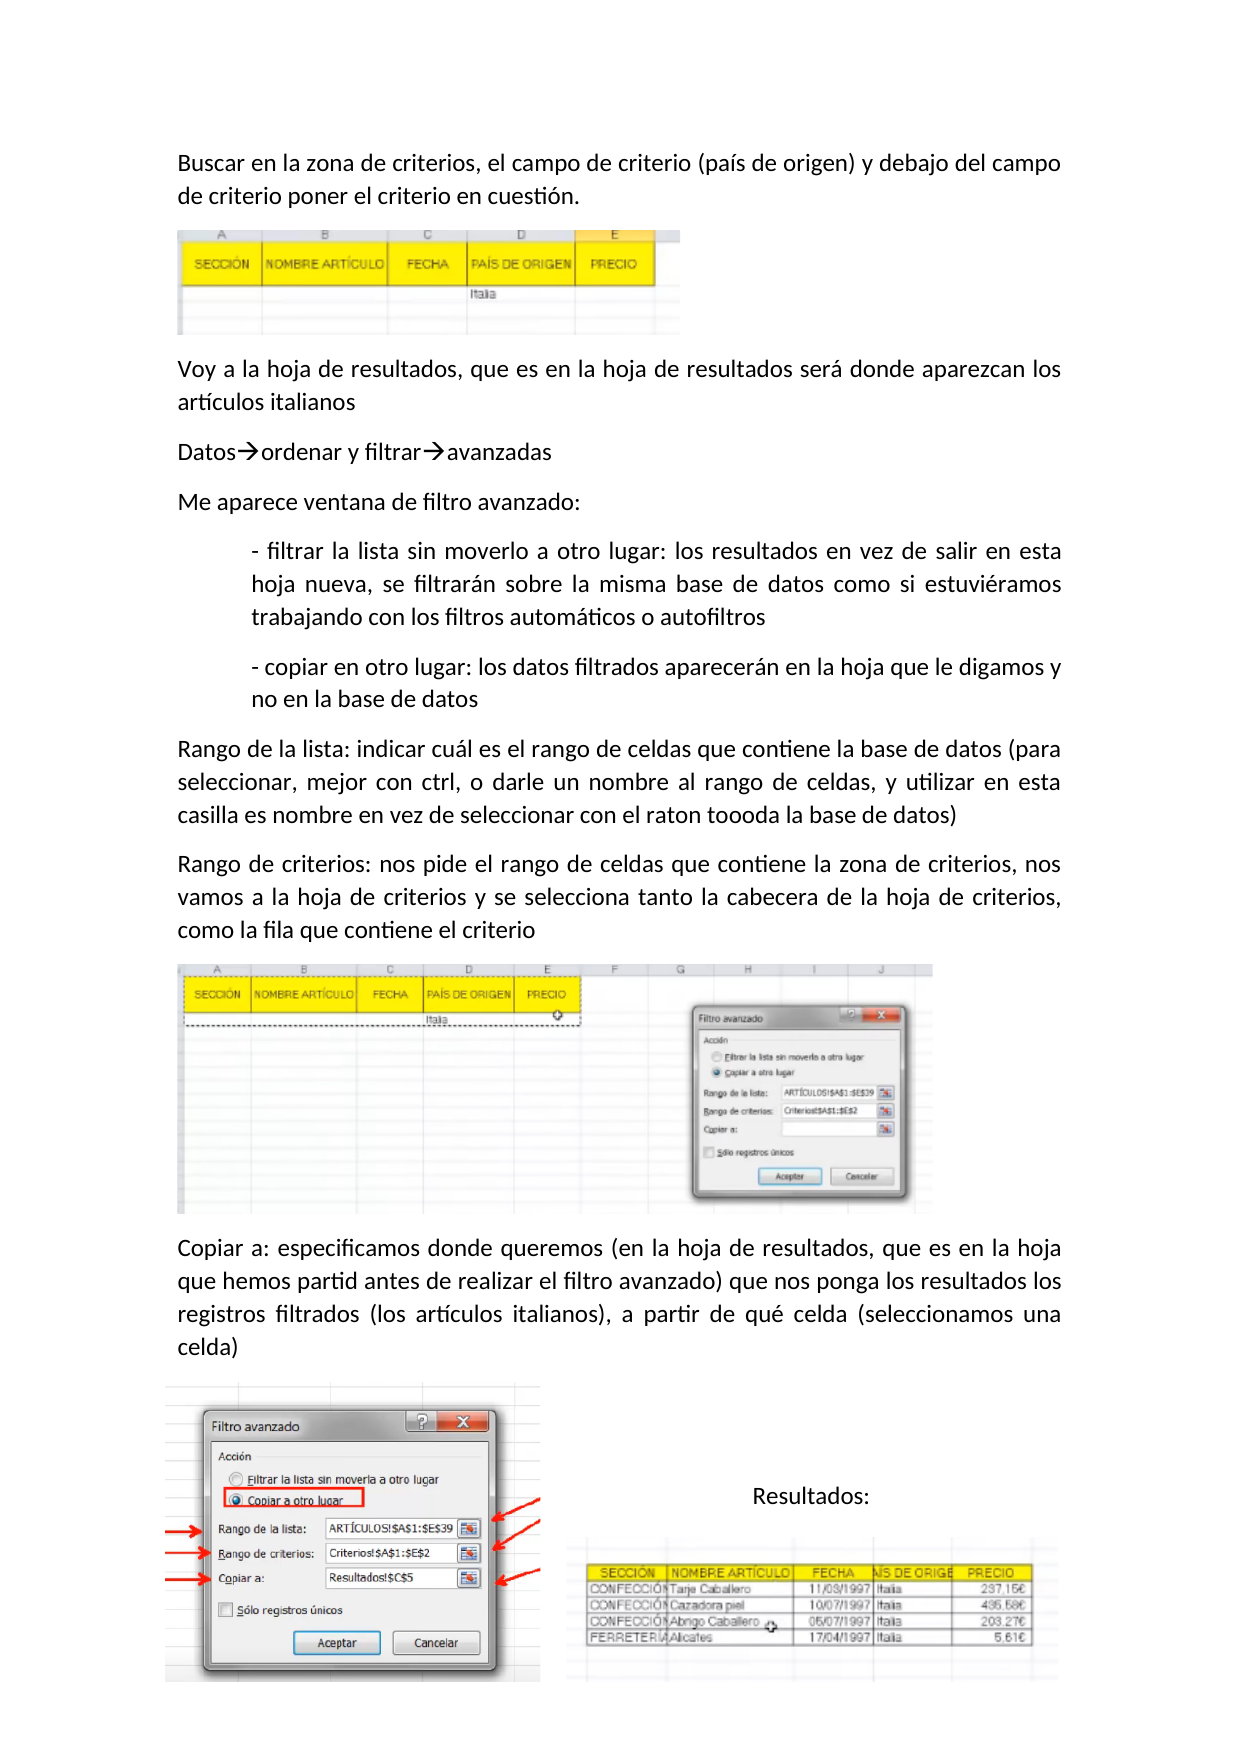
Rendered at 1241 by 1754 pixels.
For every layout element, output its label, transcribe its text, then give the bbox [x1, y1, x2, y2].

text - copiar en otro lugar: los datos filtrados aparecerán en la hoja que le digamos y no en la base de datos [251, 651, 1063, 714]
picture [165, 1382, 541, 1682]
text Voy a la hoja de resultados, que es en la hoja de resultados será donde aparezcan los artículos italianos [177, 354, 1063, 417]
text Resultados: [541, 1480, 1063, 1511]
text Buscar en la zona de criterios, el campo de criterio (país de origen) y debajo del campo de criterio poner el criterio en cuestión. [177, 148, 1063, 211]
text Rango de la lista: indicar cuál es el rango de celdas que contiene la base de datos (para seleccionar, mejor con ctrl, o darle un nombre al rango de celdas, y utilizar en esta casilla es nombre en vez de seleccionar con el raton toooda la base de datos) [177, 733, 1063, 829]
text Me aparece ventana de filtro avanzado: [177, 486, 1063, 516]
text Rango de criterios: nos pide el rango de celdas que contiene la zona de criterios, nos vamos a la hoja de criterios y se selecciona tanto la cabecera de la hoja de criterios, como la fila que contiene el criterio [177, 849, 1063, 945]
picture [177, 964, 933, 1214]
text Datosordenar y filtraravanzadas [177, 436, 1063, 467]
text Copiar a: especificamos donde queremos (en la hoja de resultados, que es en la hoja que hemos partid antes de realizar el filtro avanzado) que nos ponga los resultados los registros filtrados (los artículos italianos), a partir de qué celda (seleccionamos una celda) [177, 1233, 1063, 1362]
text - filtrar la lista sin moverlo a otro lugar: los resultados en vez de salir en esta hoja nueva, se filtrarán sobre la misma base de datos como si estuviéramos trabajando con los filtros automáticos o autofiltros [251, 535, 1063, 632]
picture [566, 1537, 1059, 1682]
picture [177, 230, 681, 335]
